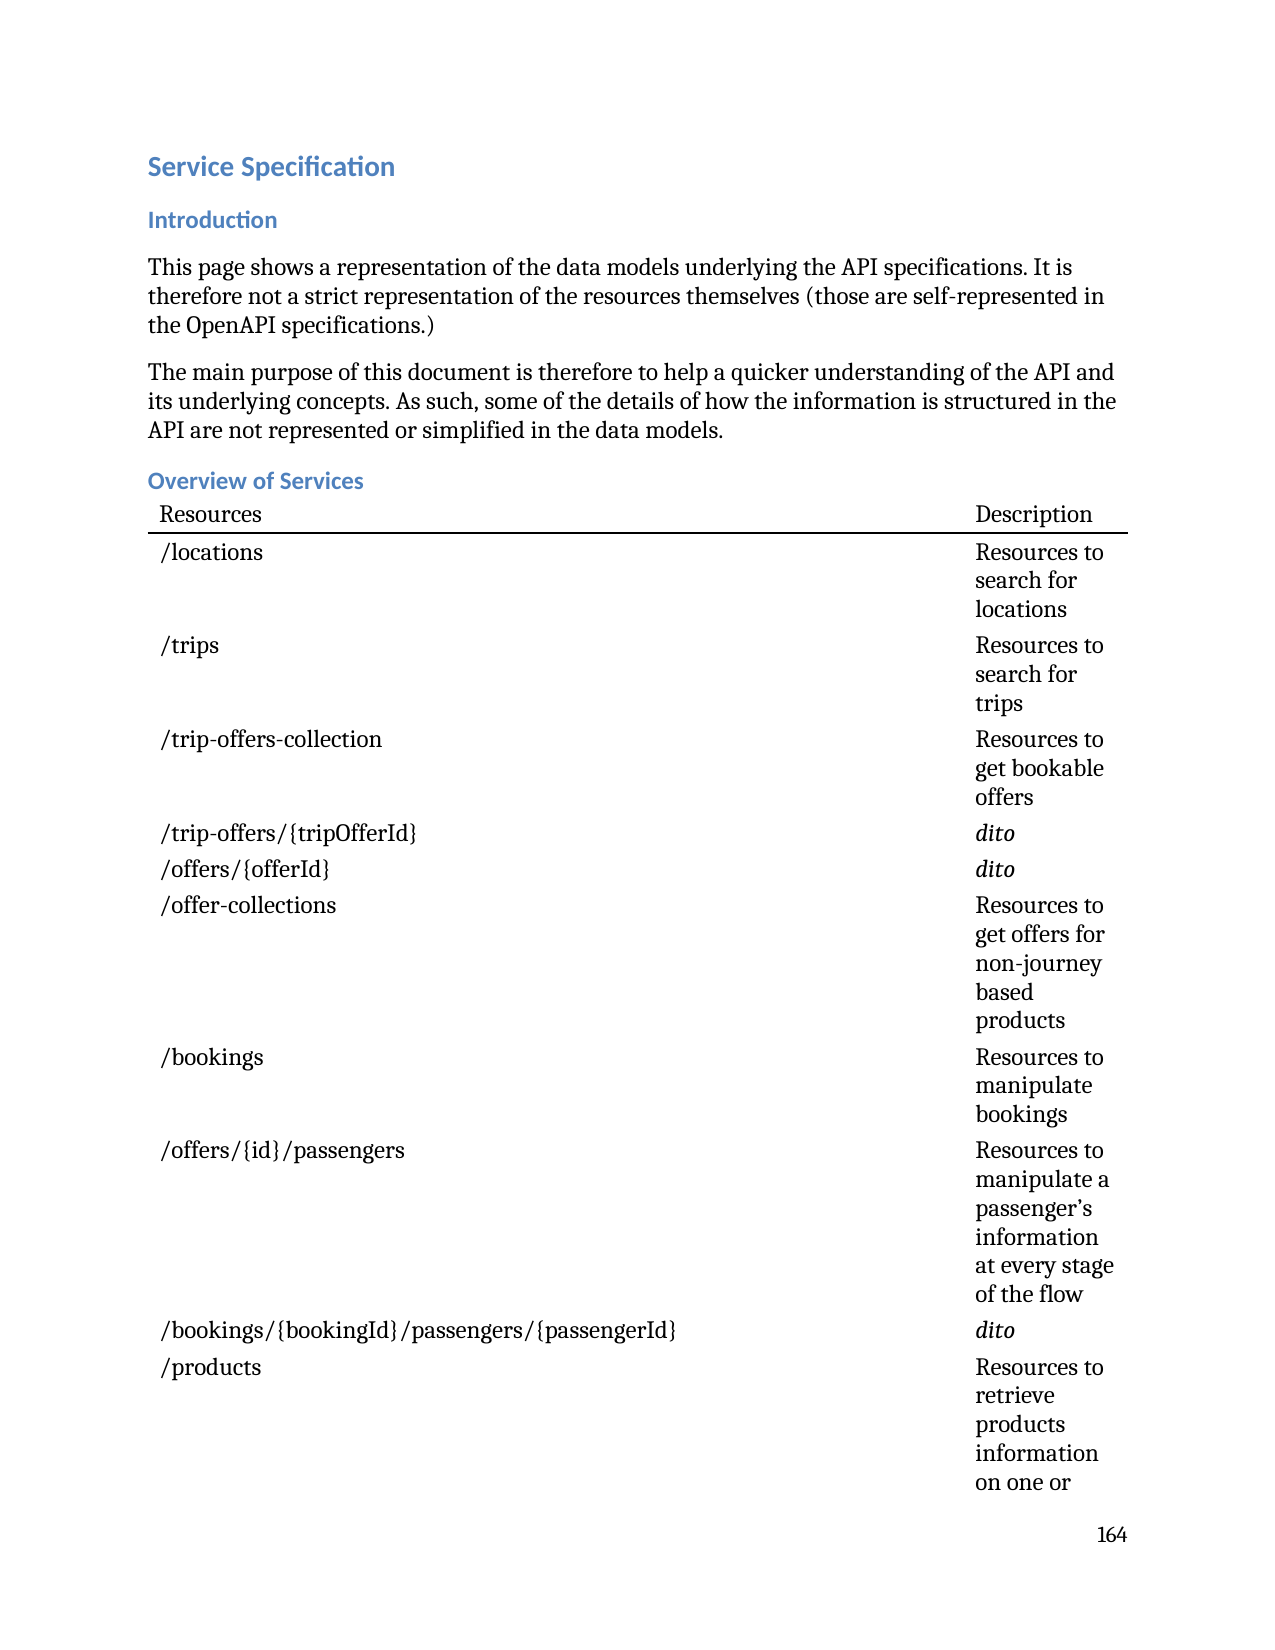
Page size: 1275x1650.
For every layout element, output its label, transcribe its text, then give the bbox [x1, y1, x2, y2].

table_cell Resources to get bookable offers [964, 721, 1127, 815]
table_cell dito [964, 1313, 1127, 1349]
table_cell /trips [148, 628, 964, 721]
table_cell /offers/{offerId} [148, 851, 964, 887]
table_cell Resources to search for trips [964, 628, 1127, 721]
table_cell /locations [148, 534, 964, 627]
table_cell Resources to search for locations [964, 534, 1127, 627]
table_cell /trip-offers-collection [148, 721, 964, 815]
subtitle Introduction [148, 204, 1127, 234]
table_header Description [964, 496, 1127, 532]
table_cell Resources to manipulate bookings [964, 1039, 1127, 1132]
table_cell dito [964, 815, 1127, 851]
table_cell /bookings/{bookingId}/passengers/{passengerId} [148, 1313, 964, 1349]
subtitle Service Specification [148, 148, 1127, 183]
table_cell /offer-collections [148, 888, 964, 1039]
table_header Resources [148, 496, 964, 532]
table_cell /products [148, 1349, 964, 1496]
subtitle Overview of Services [148, 465, 1127, 496]
table_cell Resources to manipulate a passenger’s information at every stage of the flow [964, 1133, 1127, 1312]
table_cell /offers/{id}/passengers [148, 1133, 964, 1312]
table_cell /trip-offers/{tripOfferId} [148, 815, 964, 851]
table_cell dito [964, 851, 1127, 887]
text The main purpose of this document is therefore to help a quicker understanding of the API and its underlying concepts. As such, some of the details of how the information is structured in the API are not represented or simplified in the data models. [148, 358, 1127, 444]
table_cell Resources to get offers for non-journey based products [964, 888, 1127, 1039]
text This page shows a representation of the data models underlying the API specifications. It is therefore not a strict representation of the resources themselves (those are self-represented in the OpenAPI specifications.) [148, 253, 1127, 339]
table_cell /bookings [148, 1039, 964, 1132]
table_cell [964, 1349, 1127, 1496]
